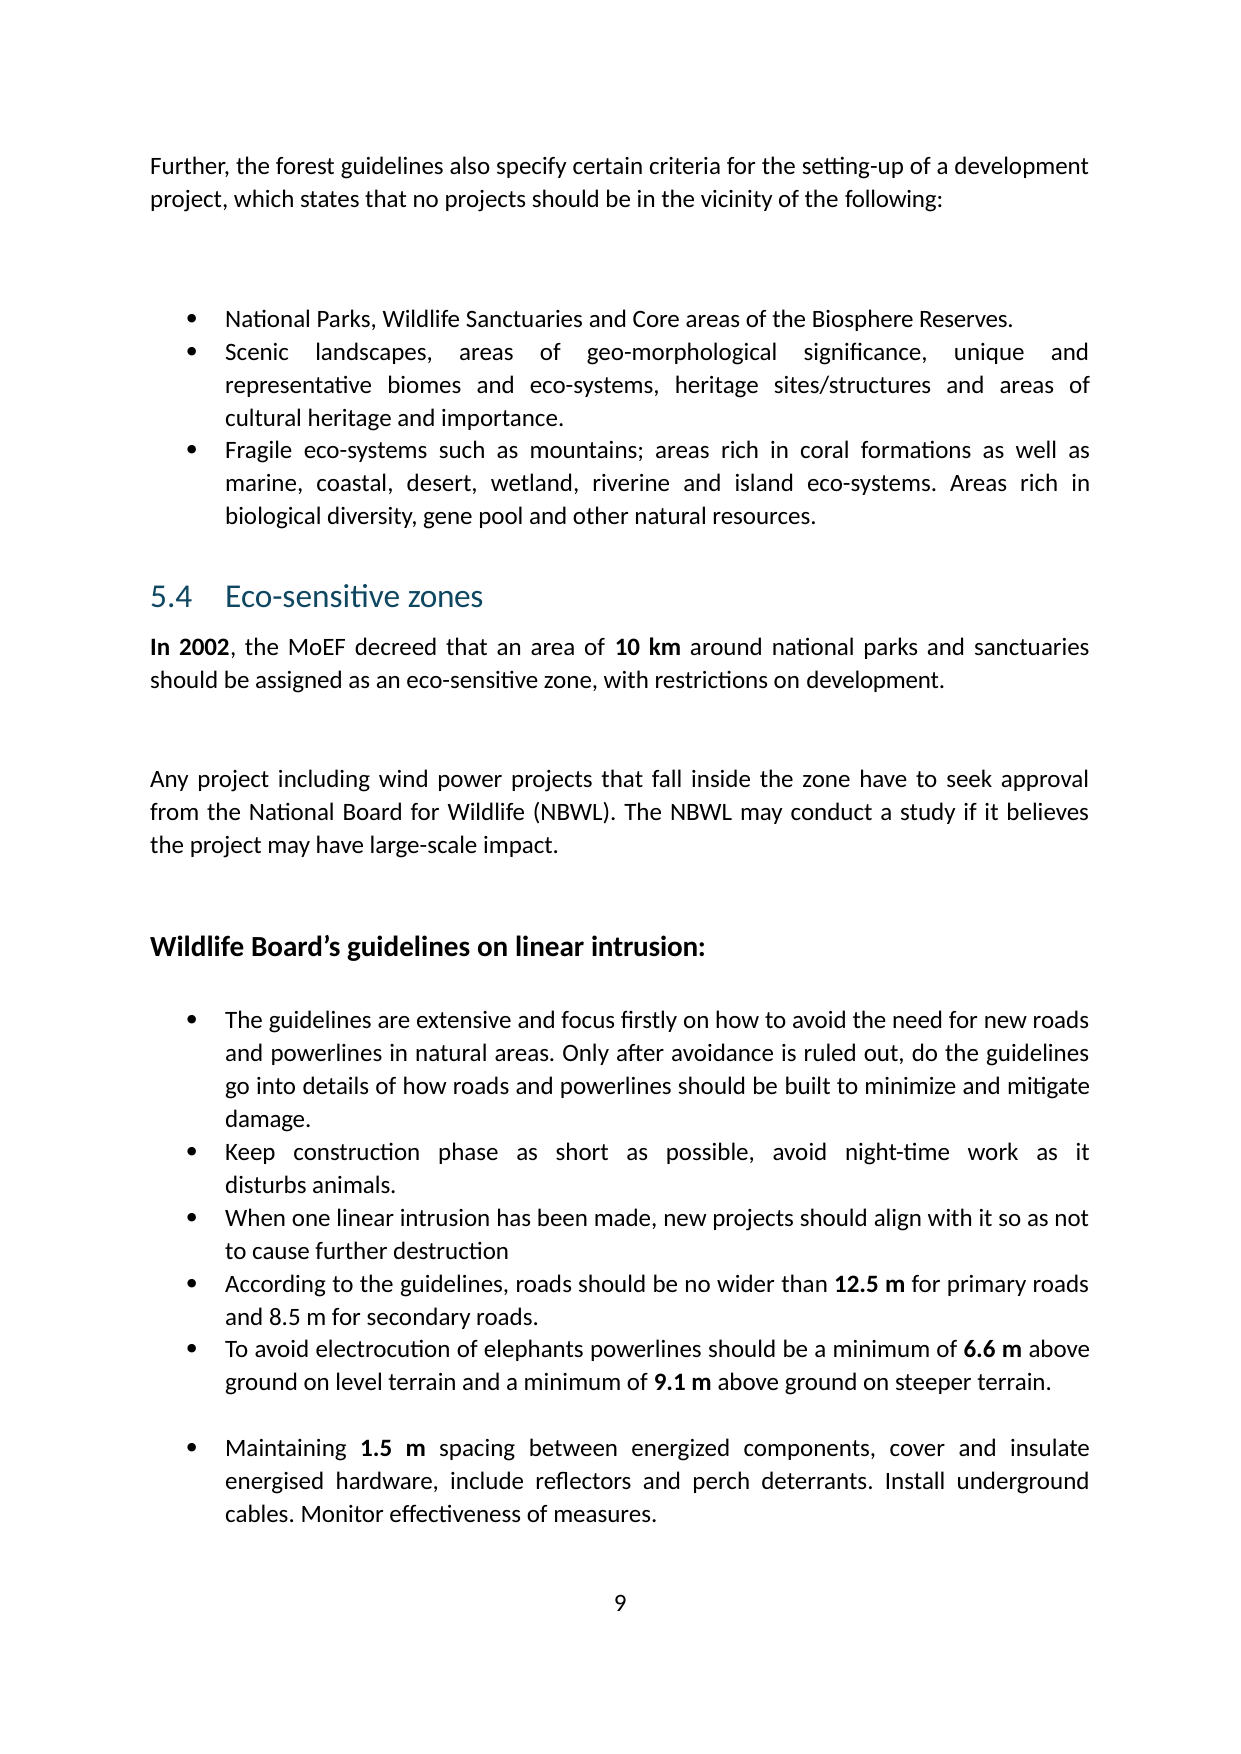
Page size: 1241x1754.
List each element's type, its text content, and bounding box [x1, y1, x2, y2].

list When one linear intrusion has been made, new projects should align with it so as not to cause further destruction [187, 1202, 1090, 1265]
list The guidelines are extensive and focus firstly on how to avoid the need for new roads and powerlines in natural areas. Only after avoidance is ruled out, do the guidelines go into details of how roads and powerlines should be built to minimize and mitigate damage. [187, 1004, 1090, 1134]
list To avoid electrocution of elephants powerlines should be a minimum of 6.6 m above ground on level terrain and a minimum of 9.1 m above ground on steeper terrain. [187, 1334, 1090, 1397]
text Further, the forest guidelines also specify certain criteria for the setting-up of a development project, which states that no projects should be in the vicinity of the following: [150, 150, 1090, 213]
list Maintaining 1.5 m spacing between energized components, cover and insulate energised hardware, include reflectors and perch deterrants. Install underground cables. Monitor effectiveness of measures. [187, 1432, 1090, 1529]
subtitle 5.4 Eco-sensitive zones [150, 575, 1090, 616]
text Wildlife Board’s guidelines on linear intrusion: [150, 928, 1090, 964]
list Scenic landscapes, areas of geo-morphological significance, unique and representative biomes and eco-systems, heritage sites/structures and areas of cultural heritage and importance. [187, 336, 1090, 432]
text In 2002, the MoEF decreed that an area of 10 km around national parks and sanctuaries should be assigned as an eco-sensitive zone, with restrictions on development. [150, 631, 1090, 695]
list National Parks, Wildlife Sanctuaries and Core areas of the Biosphere Reserves. [187, 303, 1090, 333]
list According to the guidelines, roads should be no wider than 12.5 m for primary roads and 8.5 m for secondary roads. [187, 1268, 1090, 1331]
text Any project including wind power projects that fall inside the zone have to seek approval from the National Board for Wildlife (NBWL). The NBWL may conduct a study if it believes the project may have large-scale impact. [150, 763, 1090, 860]
list Keep construction phase as short as possible, avoid night-time work as it disturbs animals. [187, 1136, 1090, 1199]
list Fragile eco-systems such as mountains; areas rich in coral formations as well as marine, coastal, desert, wetland, riverine and island eco-systems. Areas rich in biological diversity, gene pool and other natural resources. [187, 434, 1090, 531]
